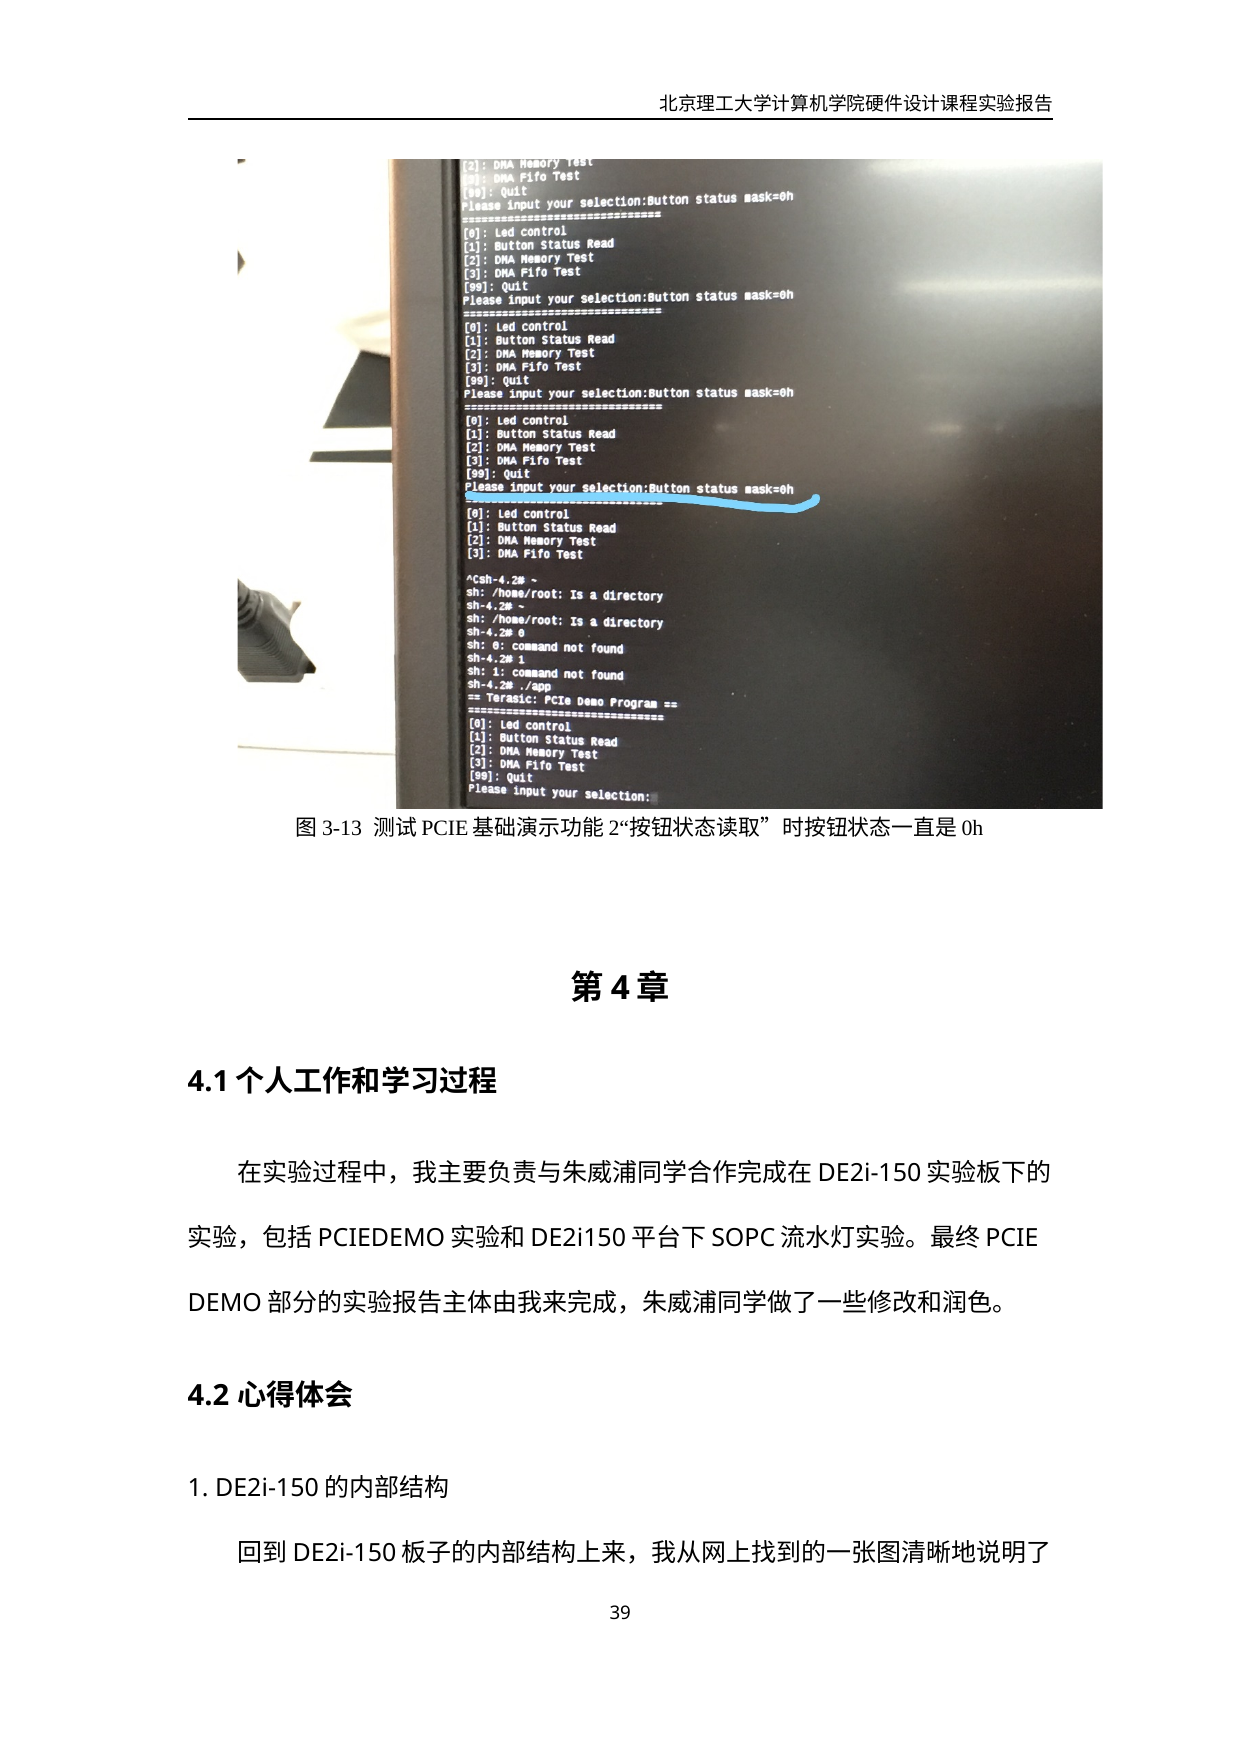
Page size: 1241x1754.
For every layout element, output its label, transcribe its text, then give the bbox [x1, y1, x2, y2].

subtitle 4.2 心得体会 [187, 1361, 1053, 1426]
picture [237, 159, 1103, 809]
subtitle 4.1个人工作和学习过程 [187, 1046, 1053, 1111]
text 图3-13 测试PCIE基础演示功能2“按钮状态读取”时按钮状态一直是0h [187, 810, 1053, 842]
text 1. DE2i-150的内部结构 [187, 1453, 1053, 1518]
subtitle 第4章 [187, 952, 1053, 1017]
text 在实验过程中，我主要负责与朱威浦同学合作完成在DE2i-150实验板下的实验，包括PCIEDEMO实验和DE2i150平台下SOPC流水灯实验。最终PCIE DEMO部分的实验报告主体由我来完成，朱威浦同学做了一些修改和润色。 [187, 1138, 1053, 1333]
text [187, 1518, 1053, 1583]
